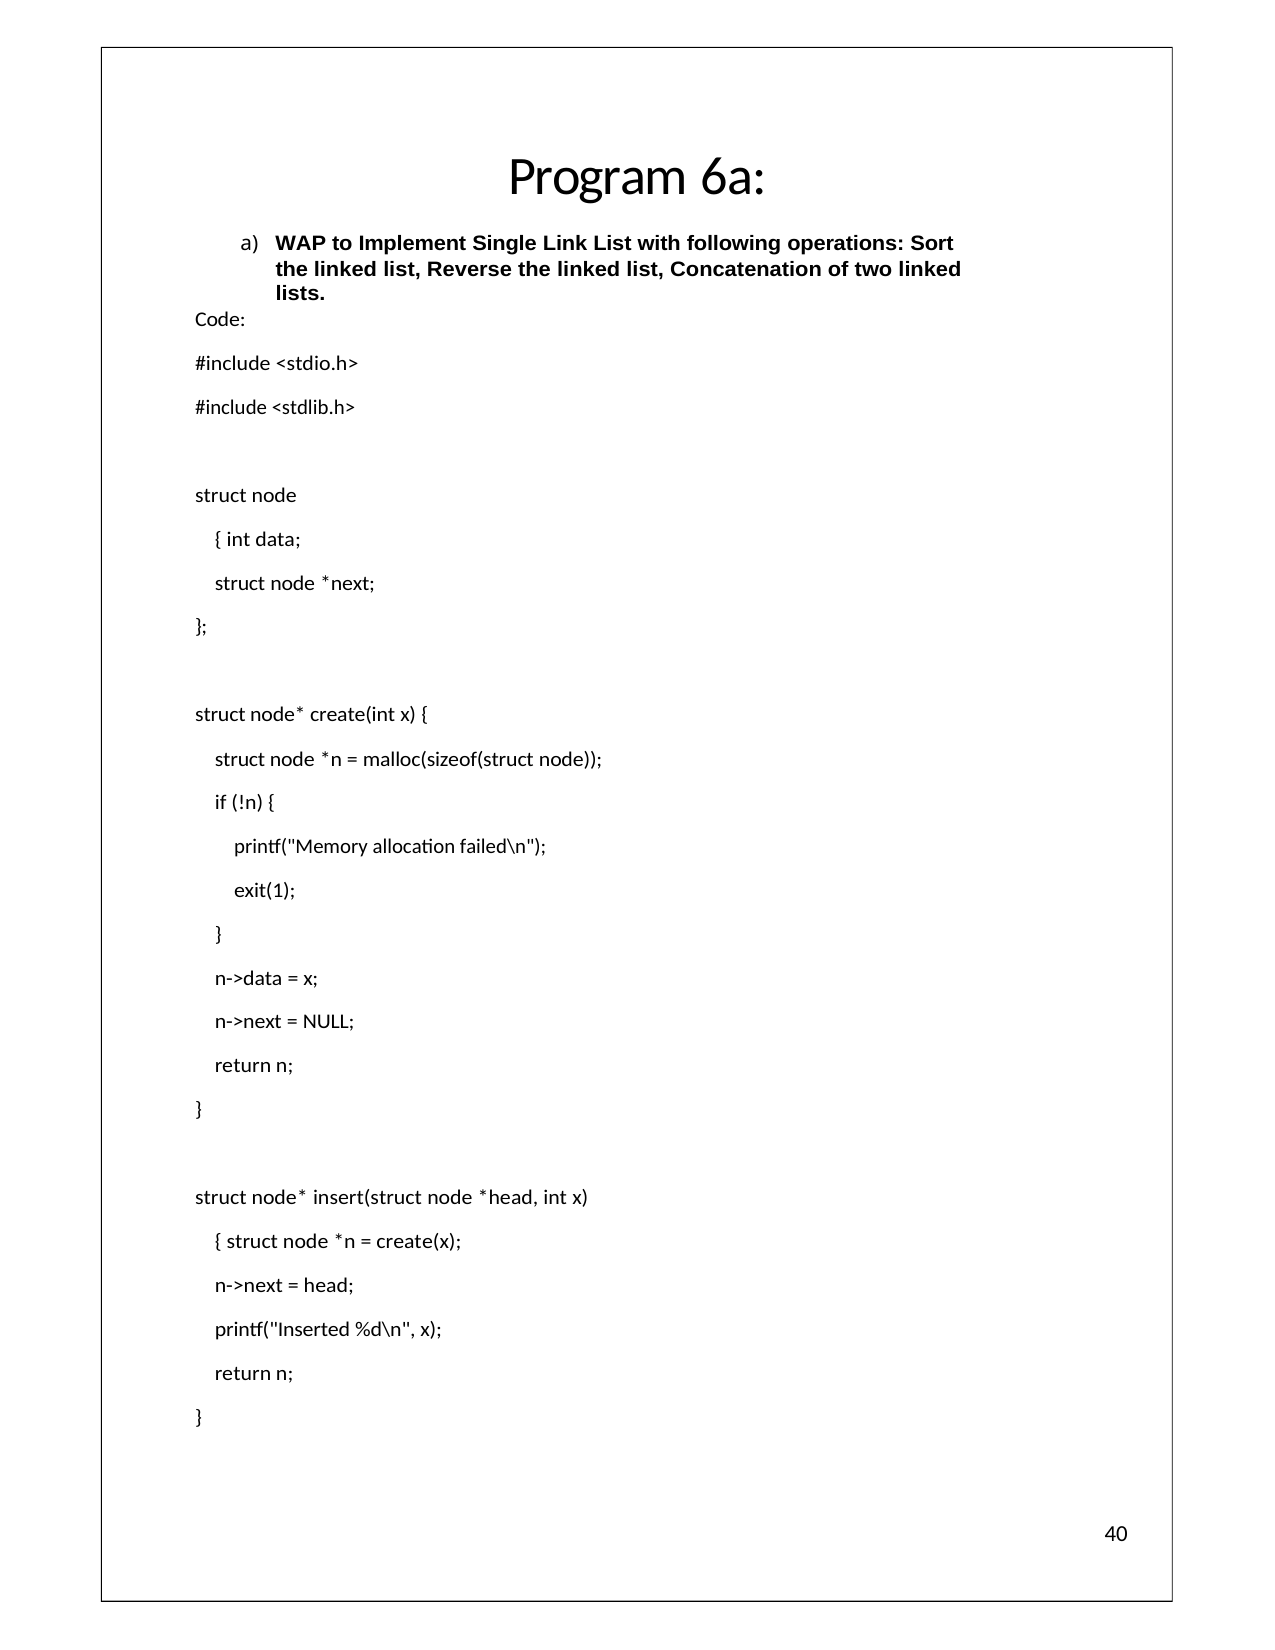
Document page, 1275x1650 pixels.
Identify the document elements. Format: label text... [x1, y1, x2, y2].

text n->data = x; [214, 965, 1127, 990]
list WAP to Implement Single Link List with following operations: Sort the linked list, Reverse the linked list, Concatenation of two linked lists. [240, 228, 987, 305]
text struct node* create(int x) { [195, 702, 1127, 727]
text Code: [195, 306, 1127, 331]
text struct node *n = malloc(sizeof(struct node)); if (!n) { [214, 746, 608, 815]
text } [195, 1097, 1127, 1122]
text printf("Memory allocation failed\n"); exit(1); [234, 833, 562, 902]
text } [195, 1404, 1127, 1430]
text }; [195, 613, 1127, 639]
text } [214, 921, 1127, 946]
text struct node* insert(struct node *head, int x) { struct node *n = create(x); [195, 1184, 595, 1254]
subtitle Program 6a: [178, 142, 1098, 208]
text n->next = head; printf("Inserted %d\n", x); return n; [214, 1272, 461, 1386]
text #include <stdio.h> #include <stdlib.h> [195, 350, 374, 419]
text struct node *next; [214, 570, 1127, 595]
text n->next = NULL; return n; [214, 1009, 374, 1078]
text struct node { int data; [195, 482, 308, 551]
